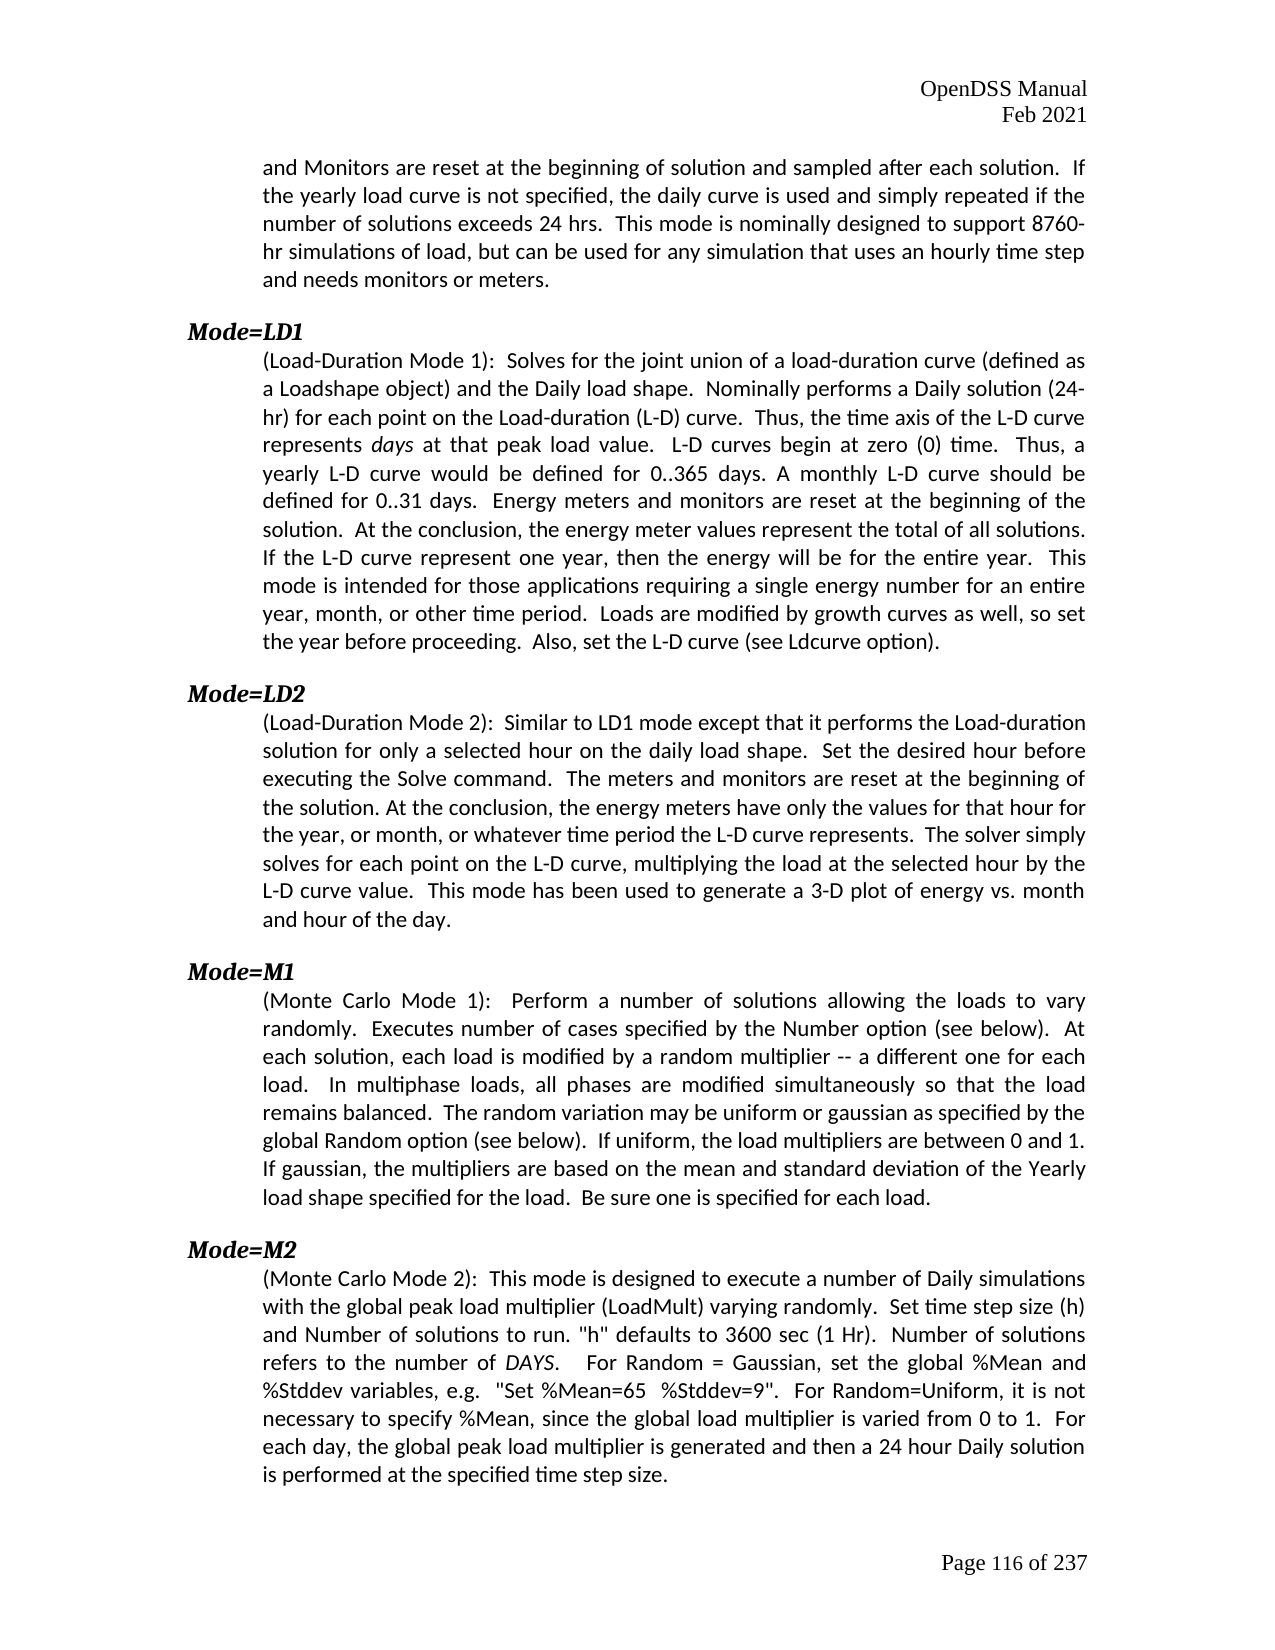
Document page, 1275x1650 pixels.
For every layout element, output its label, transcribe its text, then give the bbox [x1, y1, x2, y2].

subtitle Mode=LD1 [187, 318, 1087, 347]
text (Monte Carlo Mode 1): Perform a number of solutions allowing the loads to vary randomly. Executes number of cases specified by the Number option (see below). At each solution, each load is modified by a random multiplier -- a different one for each load. In multiphase loads, all phases are modified simultaneously so that the load remains balanced. The random variation may be uniform or gaussian as specified by the global Random option (see below). If uniform, the load multipliers are between 0 and 1. If gaussian, the multipliers are based on the mean and standard deviation of the Yearly load shape specified for the load. Be sure one is specified for each load. [262, 986, 1087, 1211]
text (Load-Duration Mode 2): Similar to LD1 mode except that it performs the Load-duration solution for only a selected hour on the daily load shape. Set the desired hour before executing the Solve command. The meters and monitors are reset at the beginning of the solution. At the conclusion, the energy meters have only the values for that hour for the year, or month, or whatever time period the L-D curve represents. The solver simply solves for each point on the L-D curve, multiplying the load at the selected hour by the L-D curve value. This mode has been used to generate a 3-D plot of energy vs. month and hour of the day. [262, 708, 1087, 933]
subtitle Mode=M1 [187, 958, 1087, 986]
text (Load-Duration Mode 1): Solves for the joint union of a load-duration curve (defined as a Loadshape object) and the Daily load shape. Nominally performs a Daily solution (24-hr) for each point on the Load-duration (L-D) curve. Thus, the time axis of the L-D curve represents days at that peak load value. L-D curves begin at zero (0) time. Thus, a yearly L-D curve would be defined for 0..365 days. A monthly L-D curve should be defined for 0..31 days. Energy meters and monitors are reset at the beginning of the solution. At the conclusion, the energy meter values represent the total of all solutions. If the L-D curve represent one year, then the energy will be for the entire year. This mode is intended for those applications requiring a single energy number for an entire year, month, or other time period. Loads are modified by growth curves as well, so set the year before proceeding. Also, set the L-D curve (see Ldcurve option). [262, 347, 1087, 655]
subtitle Mode=M2 [187, 1236, 1087, 1264]
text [262, 153, 1087, 293]
text (Monte Carlo Mode 2): This mode is designed to execute a number of Daily simulations with the global peak load multiplier (LoadMult) varying randomly. Set time step size (h) and Number of solutions to run. "h" defaults to 3600 sec (1 Hr). Number of solutions refers to the number of DAYS. For Random = Gaussian, set the global %Mean and %Stddev variables, e.g. "Set %Mean=65 %Stddev=9". For Random=Uniform, it is not necessary to specify %Mean, since the global load multiplier is varied from 0 to 1. For each day, the global peak load multiplier is generated and then a 24 hour Daily solution is performed at the specified time step size. [262, 1264, 1087, 1488]
subtitle Mode=LD2 [187, 680, 1087, 708]
